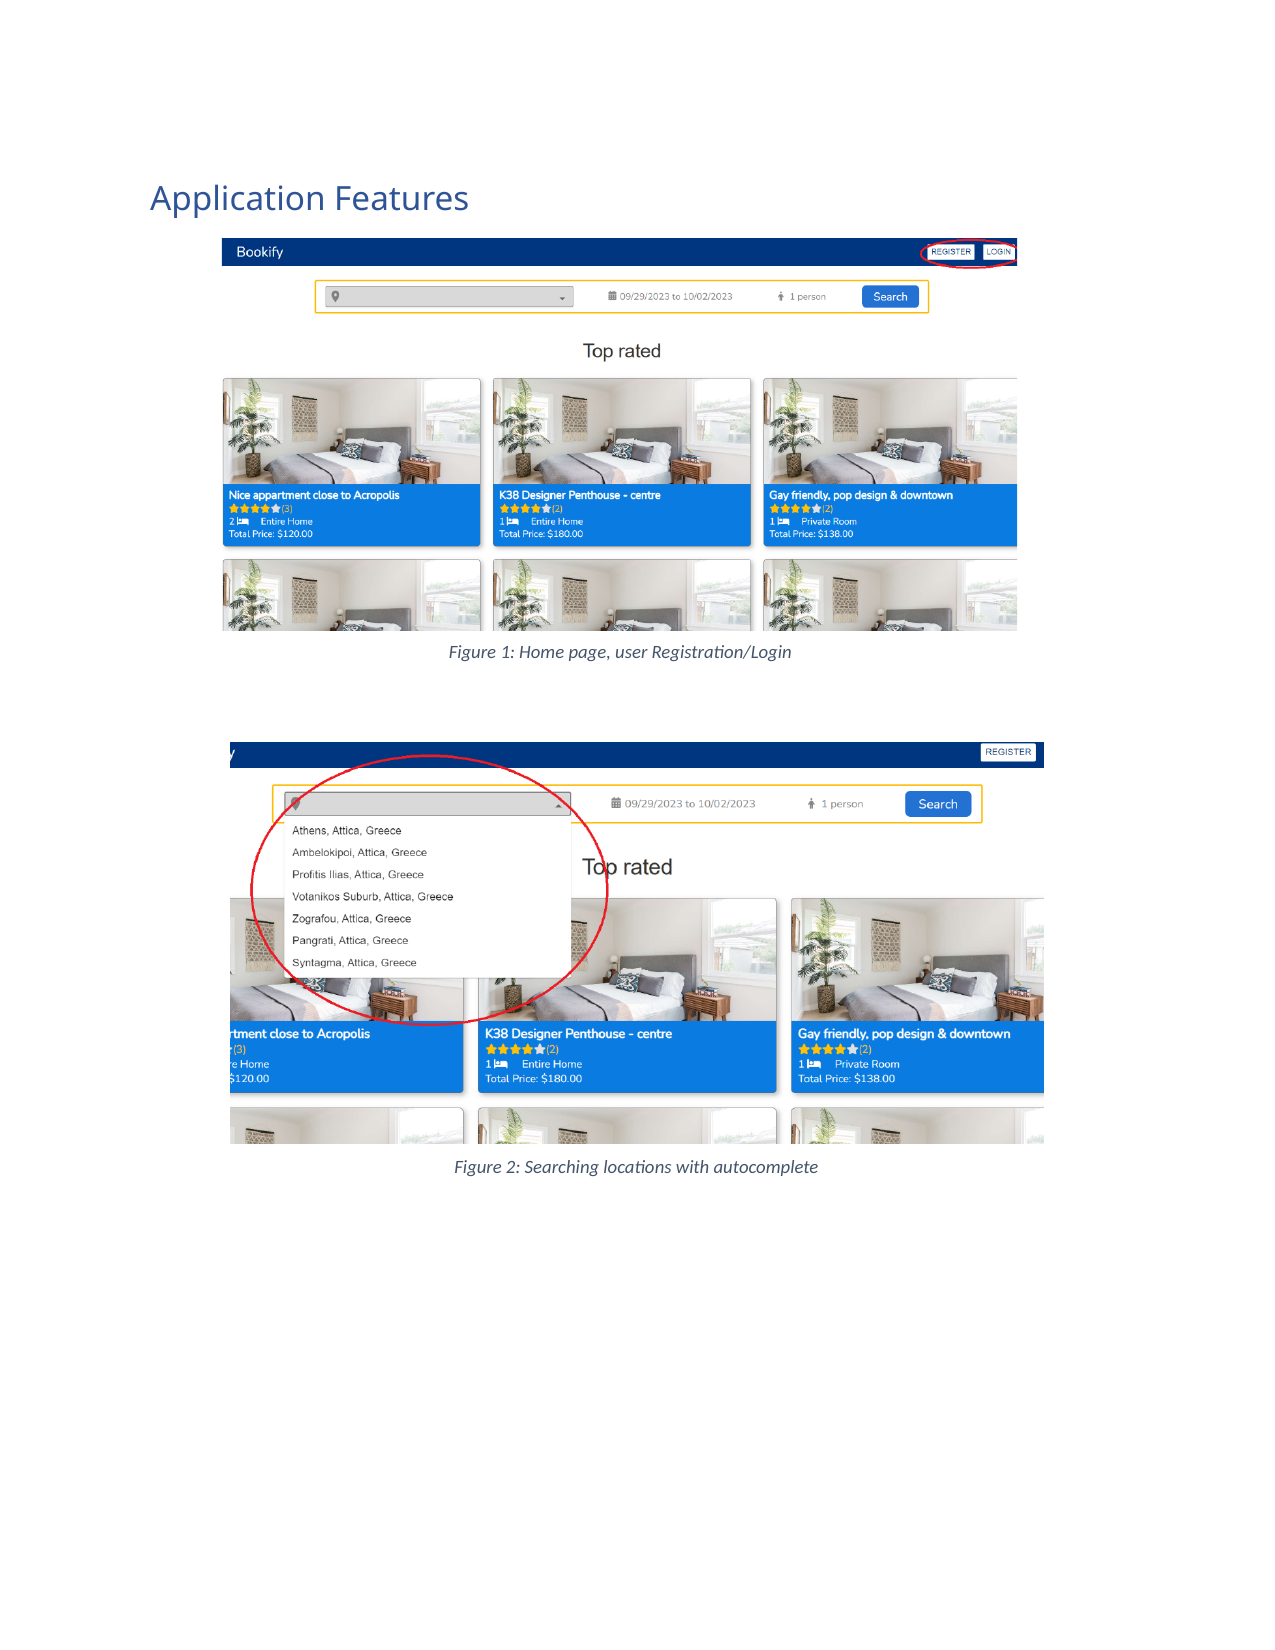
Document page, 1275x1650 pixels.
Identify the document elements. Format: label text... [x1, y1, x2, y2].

picture [228, 742, 1044, 1143]
subtitle Application Features [150, 175, 1125, 220]
picture [220, 238, 1018, 629]
